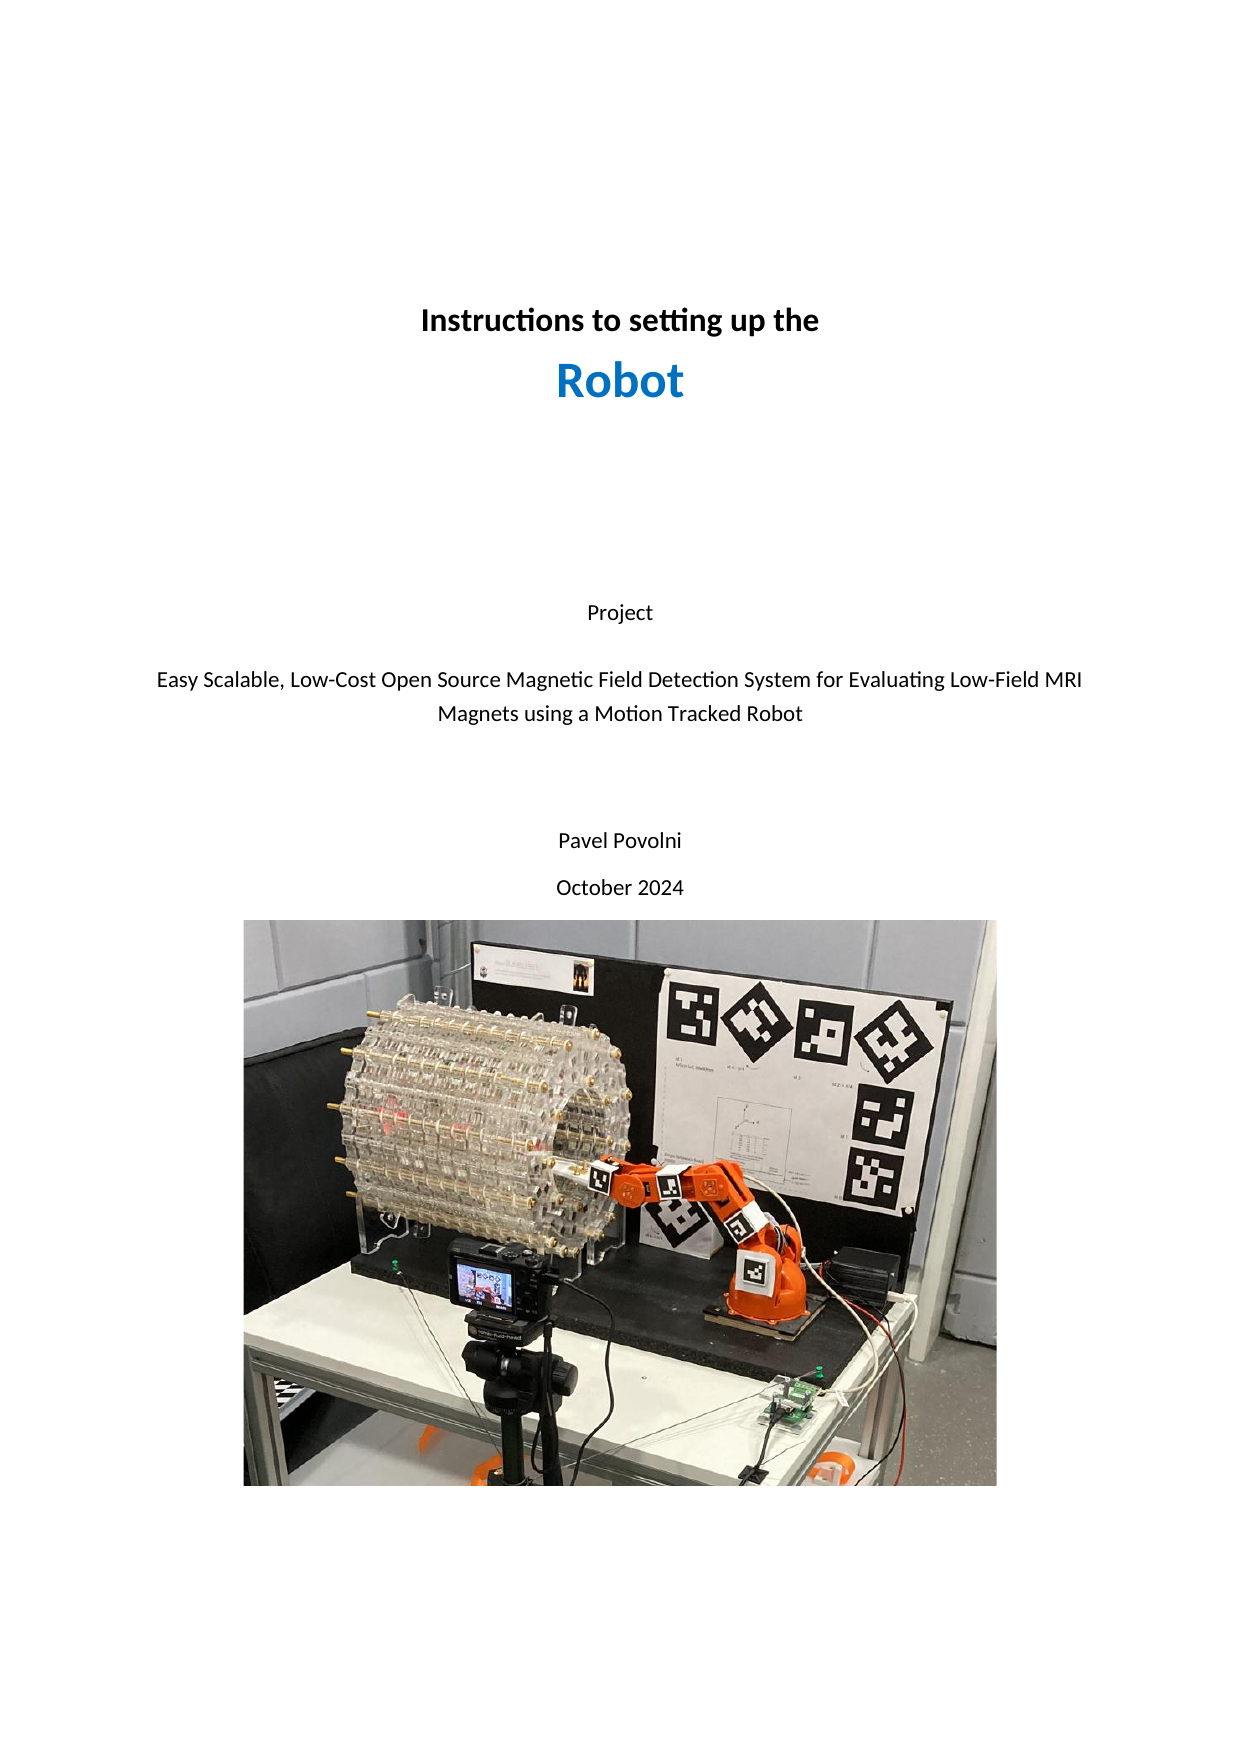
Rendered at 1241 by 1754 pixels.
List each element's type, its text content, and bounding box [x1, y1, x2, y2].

text Instructions to setting up the [150, 299, 1090, 340]
text October 2024 [150, 873, 1090, 901]
picture [243, 920, 997, 1486]
text Pavel Povolni [150, 826, 1090, 854]
text Robot [150, 348, 1090, 411]
text Project [150, 598, 1090, 626]
text Easy Scalable, Low-Cost Open Source Magnetic Field Detection System for Evaluating Low-Field MRI Magnets using a Motion Tracked Robot [150, 665, 1090, 727]
